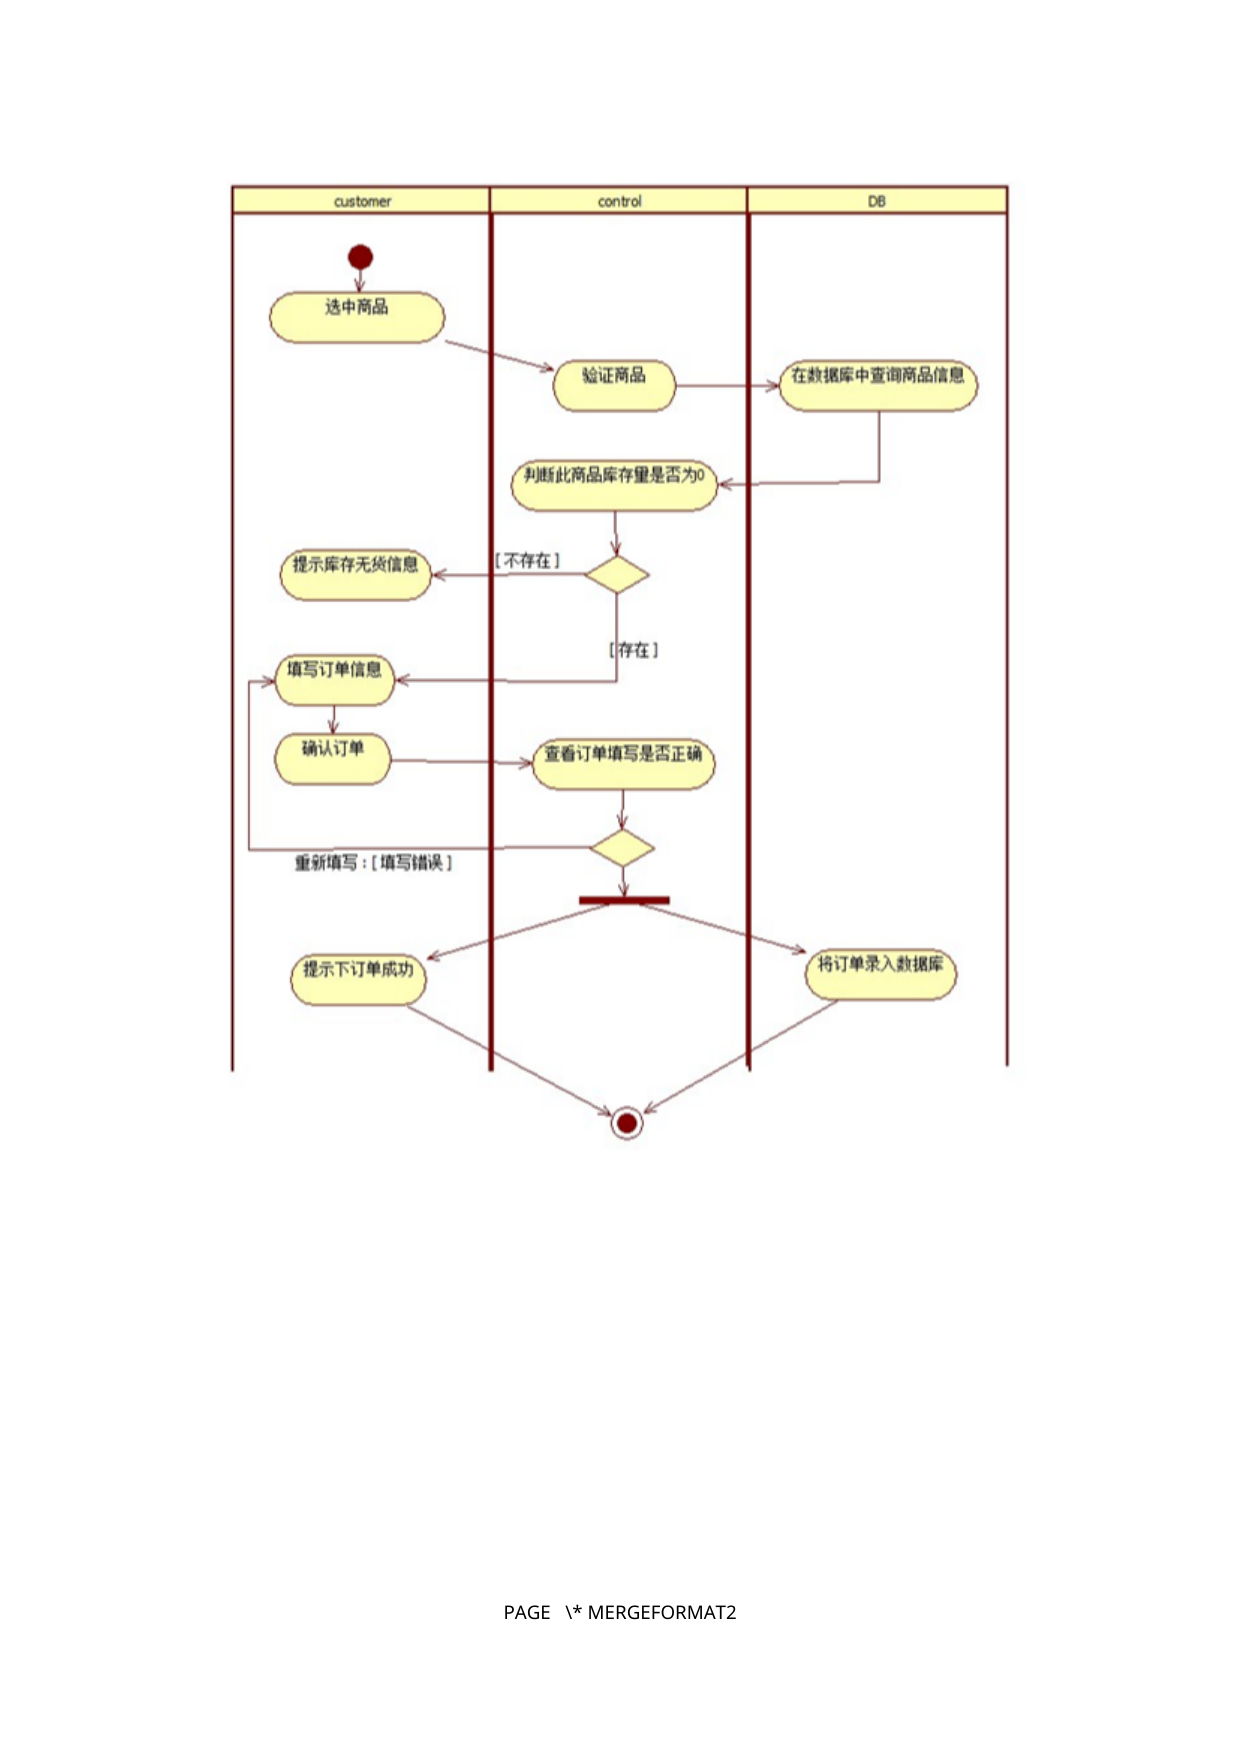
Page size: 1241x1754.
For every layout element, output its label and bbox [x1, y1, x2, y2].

picture [187, 169, 1053, 1158]
